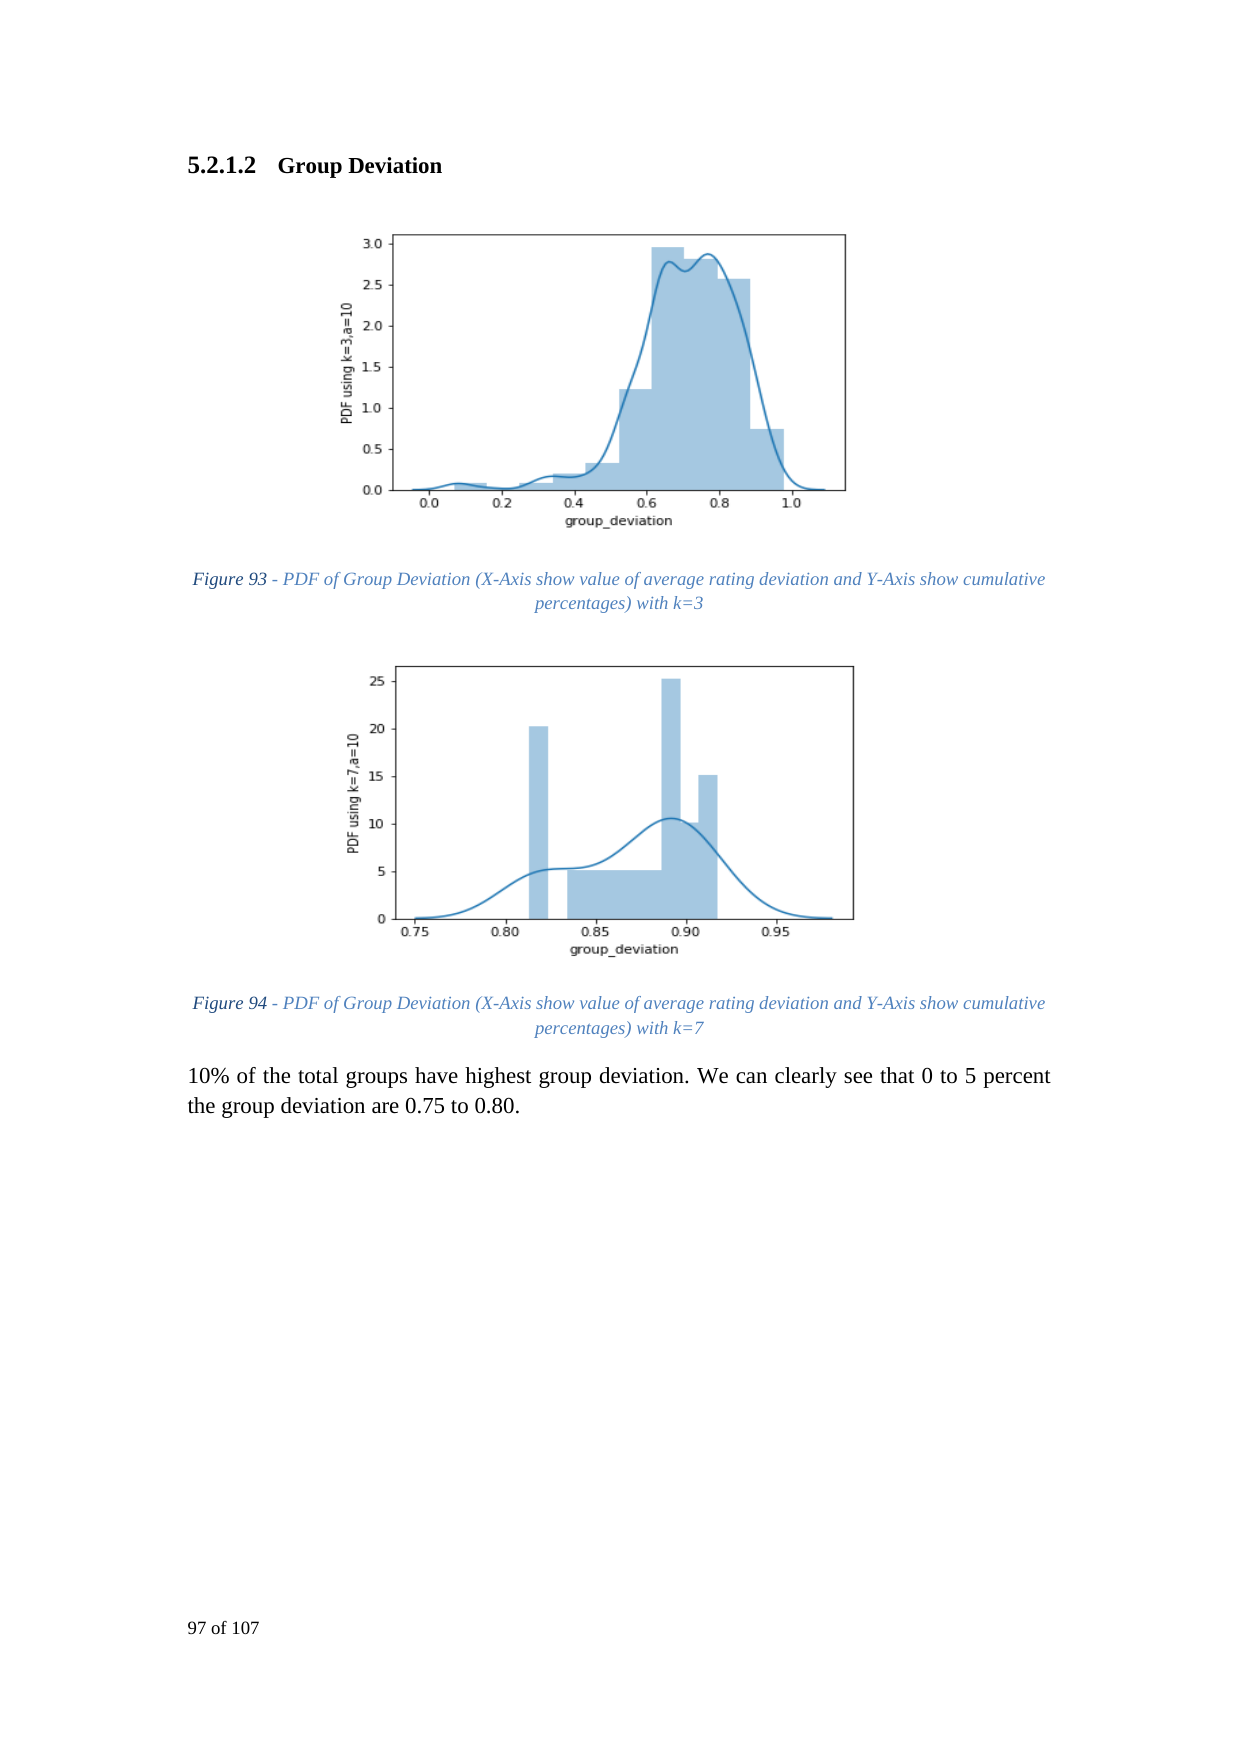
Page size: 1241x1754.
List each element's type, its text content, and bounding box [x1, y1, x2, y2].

subtitle Group Deviation [187, 150, 1053, 179]
text Figure 94 - PDF of Group Deviation (X-Axis show value of average rating deviation and Y-Axis show cumulative percentages) with k=7 [187, 992, 1053, 1038]
picture [333, 212, 907, 544]
picture [342, 637, 898, 963]
text Figure 93 - PDF of Group Deviation (X-Axis show value of average rating deviation and Y-Axis show cumulative percentages) with k=3 [187, 567, 1053, 614]
text 10% of the total groups have highest group deviation. We can clearly see that 0 to 5 percent the group deviation are 0.75 to 0.80. [187, 1062, 1053, 1119]
